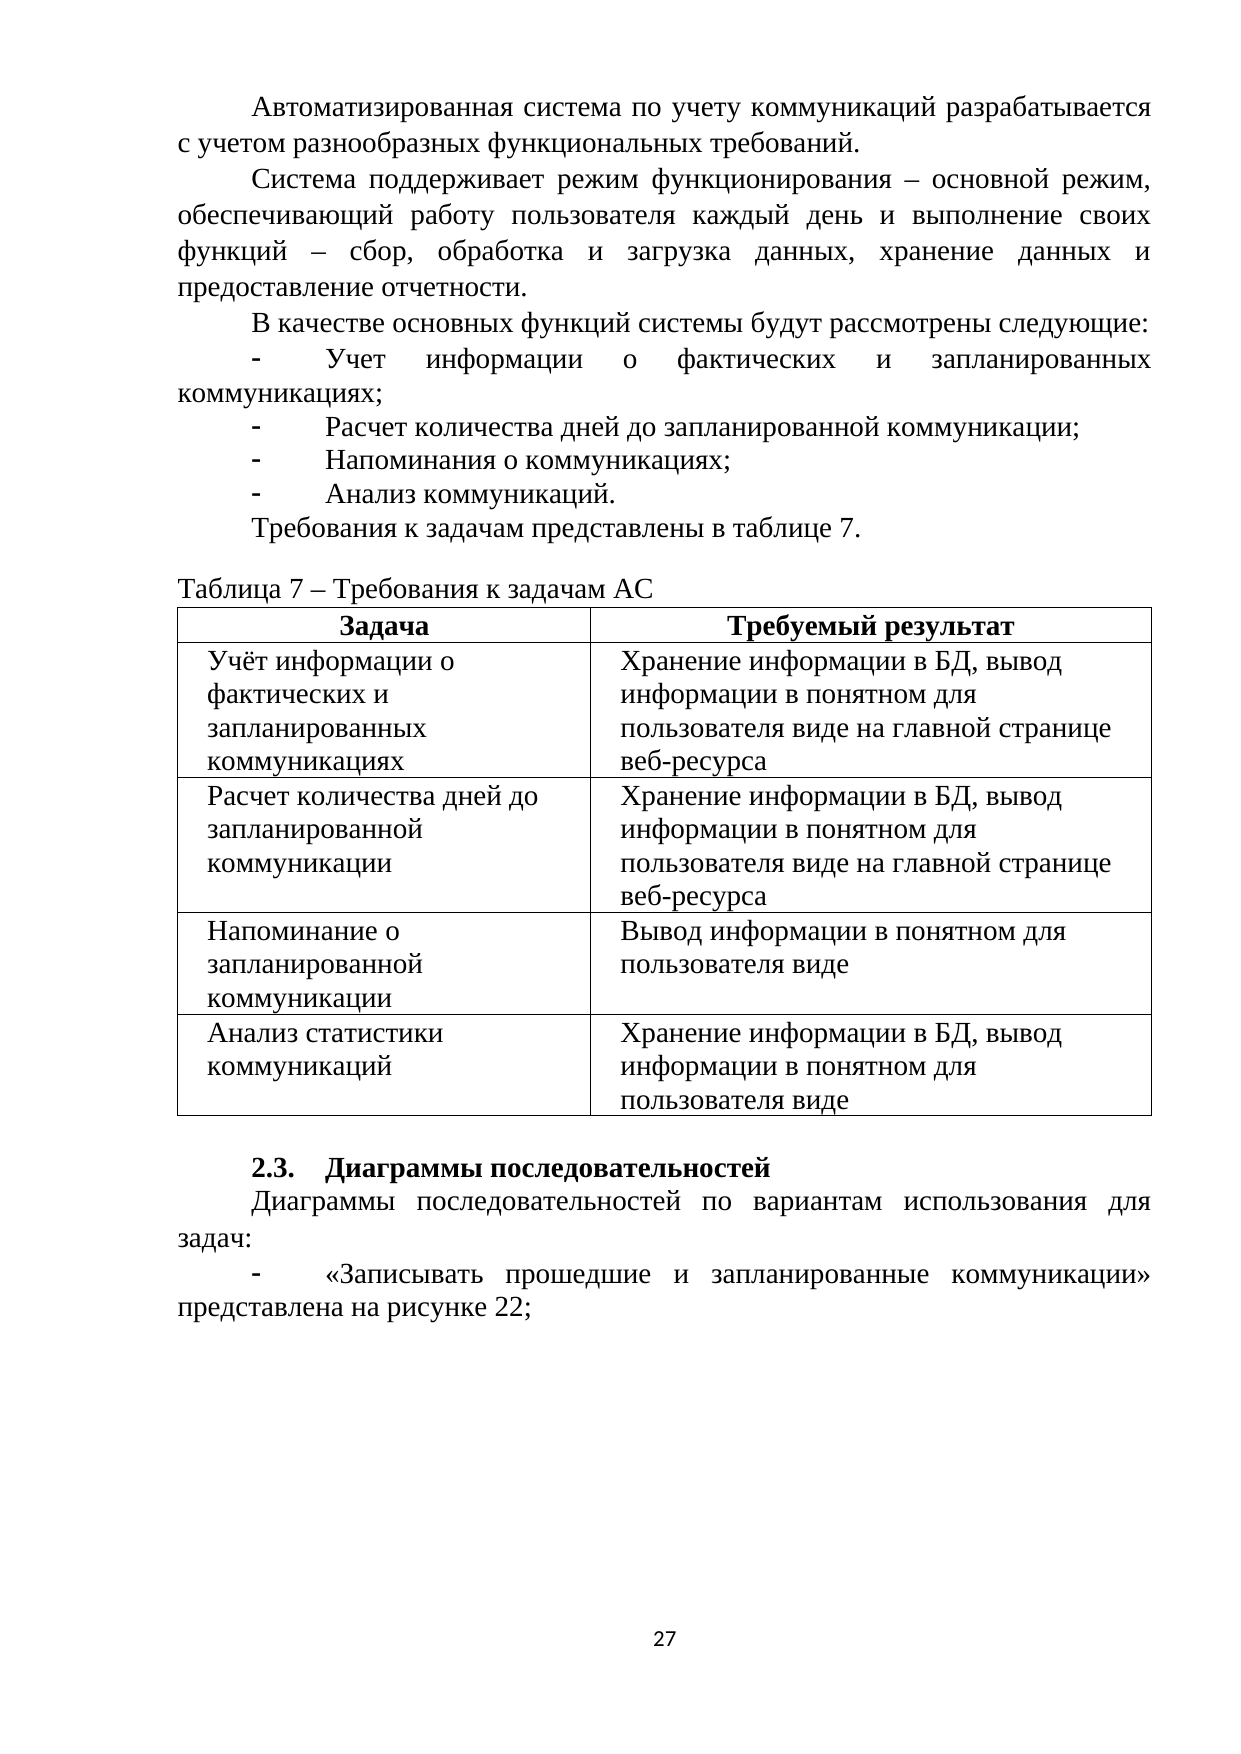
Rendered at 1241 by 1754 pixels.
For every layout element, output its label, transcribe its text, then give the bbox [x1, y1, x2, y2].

table_header Требуемый результат [591, 608, 1151, 642]
list Анализ коммуникаций. [177, 476, 1152, 510]
table_cell Анализ статистики коммуникаций [178, 1015, 590, 1115]
list Расчет количества дней до запланированной коммуникации; [177, 409, 1152, 442]
list Учет информации о фактических и запланированных коммуникациях; [177, 342, 1152, 409]
table_cell Расчет количества дней до запланированной коммуникации [178, 778, 590, 912]
text В качестве основных функций системы будут рассмотрены следующие: [177, 306, 1152, 339]
list Напоминания о коммуникациях; [177, 442, 1152, 476]
table_cell Хранение информации в БД, вывод информации в понятном для пользователя виде на главной странице веб-ресурса [591, 778, 1151, 912]
text Автоматизированная система по учету коммуникаций разрабатывается с учетом разнообразных функциональных требований. [177, 89, 1152, 158]
table_cell Вывод информации в понятном для пользователя виде [591, 913, 1151, 1014]
text Требования к задачам представлены в таблице 7. [177, 510, 1152, 543]
list Диаграммы последовательностей [177, 1150, 1152, 1183]
table_header Задача [178, 608, 590, 642]
list «Записывать прошедшие и запланированные коммуникации» представлена на рисунке 22; [177, 1256, 1152, 1323]
table_cell Учёт информации о фактических и запланированных коммуникациях [178, 643, 590, 777]
text Система поддерживает режим функционирования – основной режим, обеспечивающий работу пользователя каждый день и выполнение своих функций – сбор, обработка и загрузка данных, хранение данных и предоставление отчетности. [177, 161, 1152, 303]
table_cell Хранение информации в БД, вывод информации в понятном для пользователя виде [591, 1015, 1151, 1115]
table_cell Напоминание о запланированной коммуникации [178, 913, 590, 1014]
text Диаграммы последовательностей по вариантам использования для задач: [177, 1183, 1152, 1253]
text Таблица 7 – Требования к задачам АС [177, 571, 1152, 604]
table_cell Хранение информации в БД, вывод информации в понятном для пользователя виде на главной странице веб-ресурса [591, 643, 1151, 777]
